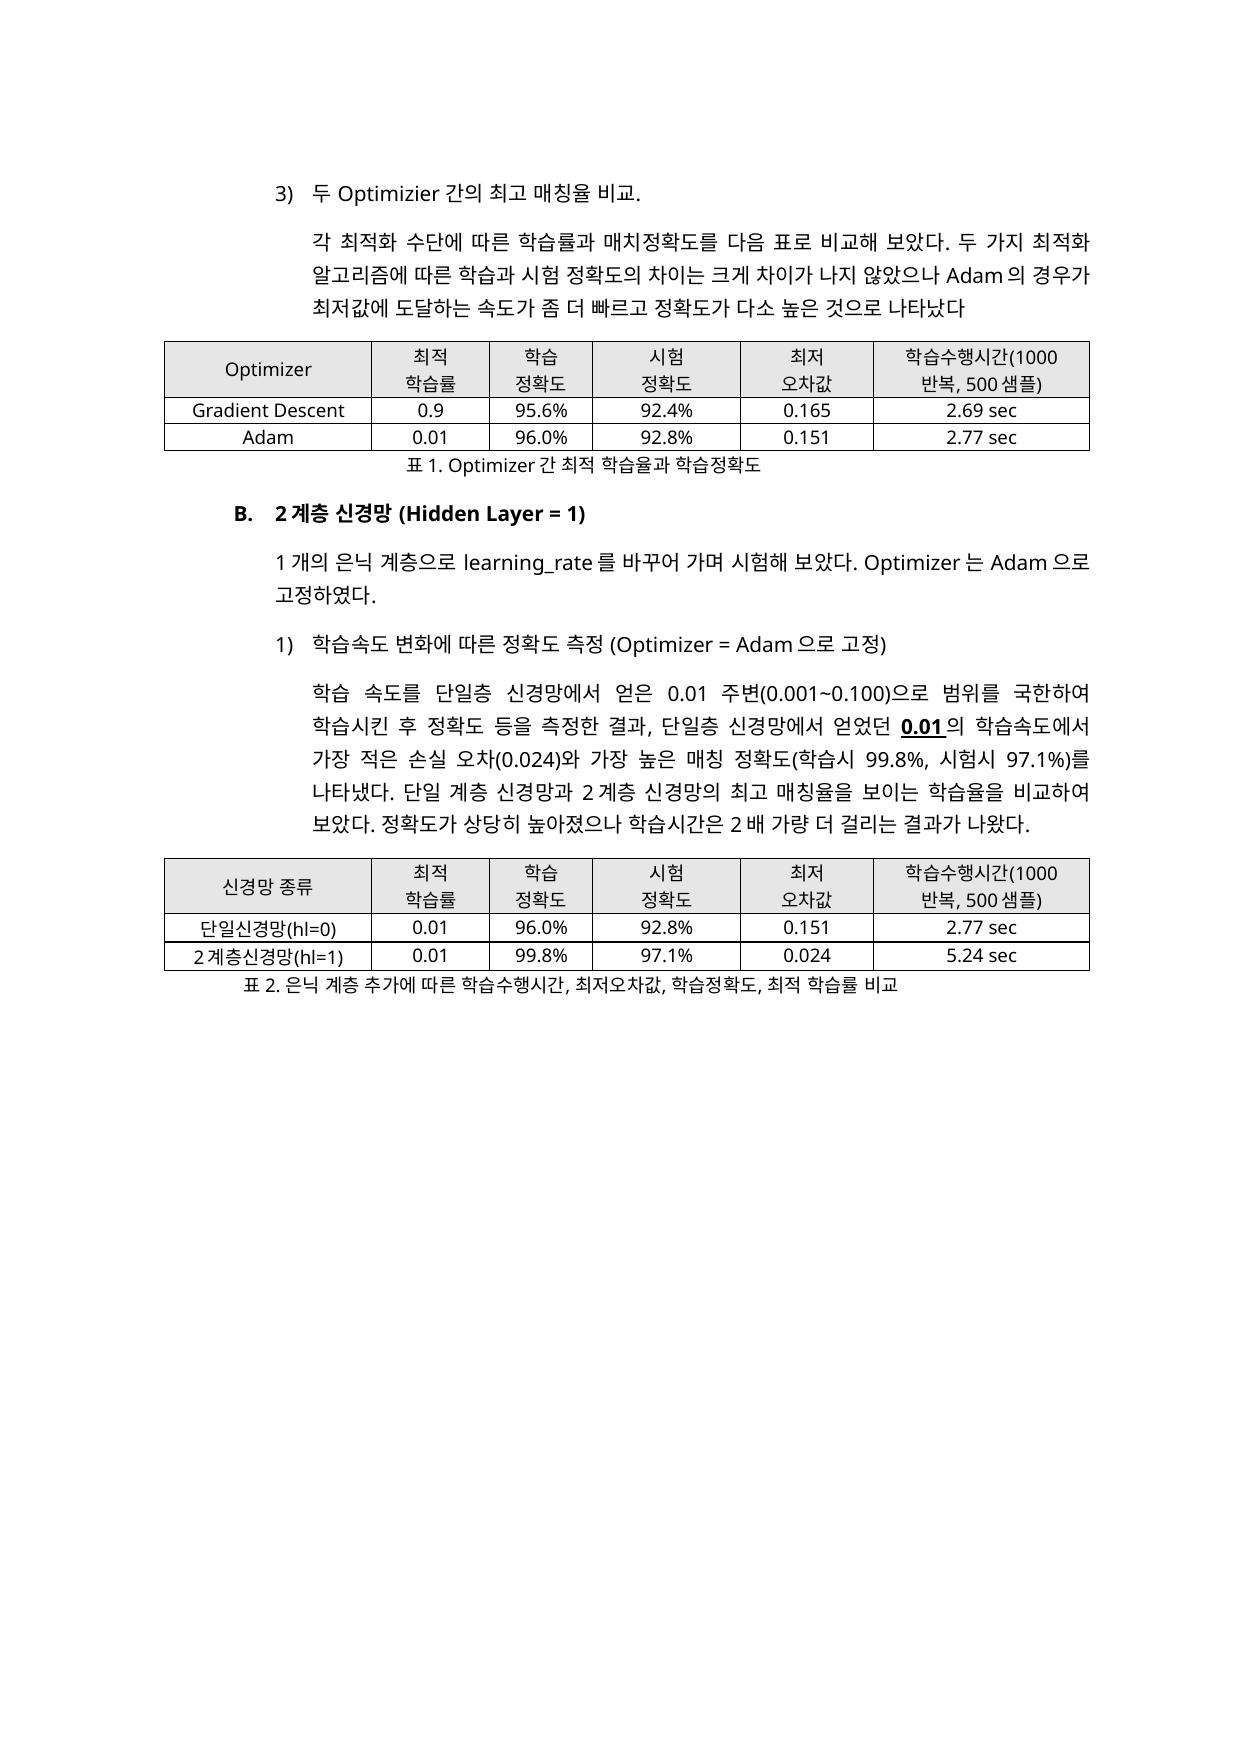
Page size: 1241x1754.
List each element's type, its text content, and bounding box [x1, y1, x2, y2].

list 1개의 은닉 계층으로 learning_rate를 바꾸어 가며 시험해 보았다. Optimizer는 Adam으로 고정하였다. [275, 546, 1090, 609]
table_header Optimizer [165, 342, 371, 397]
list 학습 속도를 단일층 신경망에서 얻은 0.01 주변(0.001~0.100)으로 범위를 국한하여 학습시킨 후 정확도 등을 측정한 결과, 단일층 신경망에서 얻었던 0.01의 학습속도에서 가장 적은 손실 오차(0.024)와 가장 높은 매칭 정확도(학습시 99.8%, 시험시 97.1%)를 나타냈다. 단일 계층 신경망과 2계층 신경망의 최고 매칭율을 보이는 학습율을 비교하여 보았다. 정확도가 상당히 높아졌으나 학습시간은 2배 가량 더 걸리는 결과가 나왔다. [312, 678, 1090, 839]
table_cell 92.8% [593, 914, 740, 941]
table_header 학습 정확도 [490, 859, 592, 913]
table_header 학습수행시간(1000반복, 500샘플) [874, 342, 1089, 397]
list 표1. Optimizer간 최적 학습율과 학습정확도 [312, 451, 1090, 478]
table_header 신경망 종류 [165, 859, 371, 913]
table_cell 0.165 [741, 398, 873, 423]
table_cell 0.9 [372, 398, 489, 423]
table_cell 2.69 sec [874, 398, 1089, 423]
table_header 최적 학습률 [372, 859, 489, 913]
table_cell 96.0% [490, 424, 592, 450]
table_cell 2.77 sec [874, 914, 1089, 941]
table_cell 0.151 [741, 914, 873, 941]
table_cell 0.01 [372, 424, 489, 450]
table_header 최적 학습률 [372, 342, 489, 397]
table_cell 96.0% [490, 914, 592, 941]
table_cell 0.151 [741, 424, 873, 450]
list 각 최적화 수단에 따른 학습률과 매치정확도를 다음 표로 비교해 보았다. 두 가지 최적화 알고리즘에 따른 학습과 시험 정확도의 차이는 크게 차이가 나지 않았으나 Adam의 경우가 최저값에 도달하는 속도가 좀 더 빠르고 정확도가 다소 높은 것으로 나타났다 [312, 227, 1090, 322]
list 2계층 신경망 (Hidden Layer = 1) [233, 497, 1090, 527]
table_header 학습수행시간(1000반복, 500샘플) [874, 859, 1089, 913]
table_cell 2계층신경망(hl=1) [165, 943, 371, 970]
table_cell 97.1% [593, 943, 740, 970]
table_header 최저 오차값 [741, 342, 873, 397]
table_cell Adam [165, 424, 371, 450]
table_header 시험 정확도 [593, 342, 740, 397]
table_header 최저 오차값 [741, 859, 873, 913]
table_cell 단일신경망(hl=0) [165, 914, 371, 941]
table_cell 95.6% [490, 398, 592, 423]
table_cell 0.01 [372, 914, 489, 941]
table_cell 92.4% [593, 398, 740, 423]
table_cell 92.8% [593, 424, 740, 450]
list 두 Optimizier 간의 최고 매칭율 비교. [275, 177, 1090, 207]
table_cell 2.77 sec [874, 424, 1089, 450]
table_cell 0.024 [741, 943, 873, 970]
table_cell 0.01 [372, 943, 489, 970]
text 표2. 은닉 계층 추가에 따른 학습수행시간, 최저오차값, 학습정확도, 최적 학습률 비교 [150, 971, 1090, 998]
table_cell Gradient Descent [165, 398, 371, 423]
table_header 시험 정확도 [593, 859, 740, 913]
list 학습속도 변화에 따른 정확도 측정 (Optimizer = Adam으로 고정) [275, 628, 1090, 658]
table_header 학습 정확도 [490, 342, 592, 397]
table_cell 5.24 sec [874, 943, 1089, 970]
table_cell 99.8% [490, 943, 592, 970]
